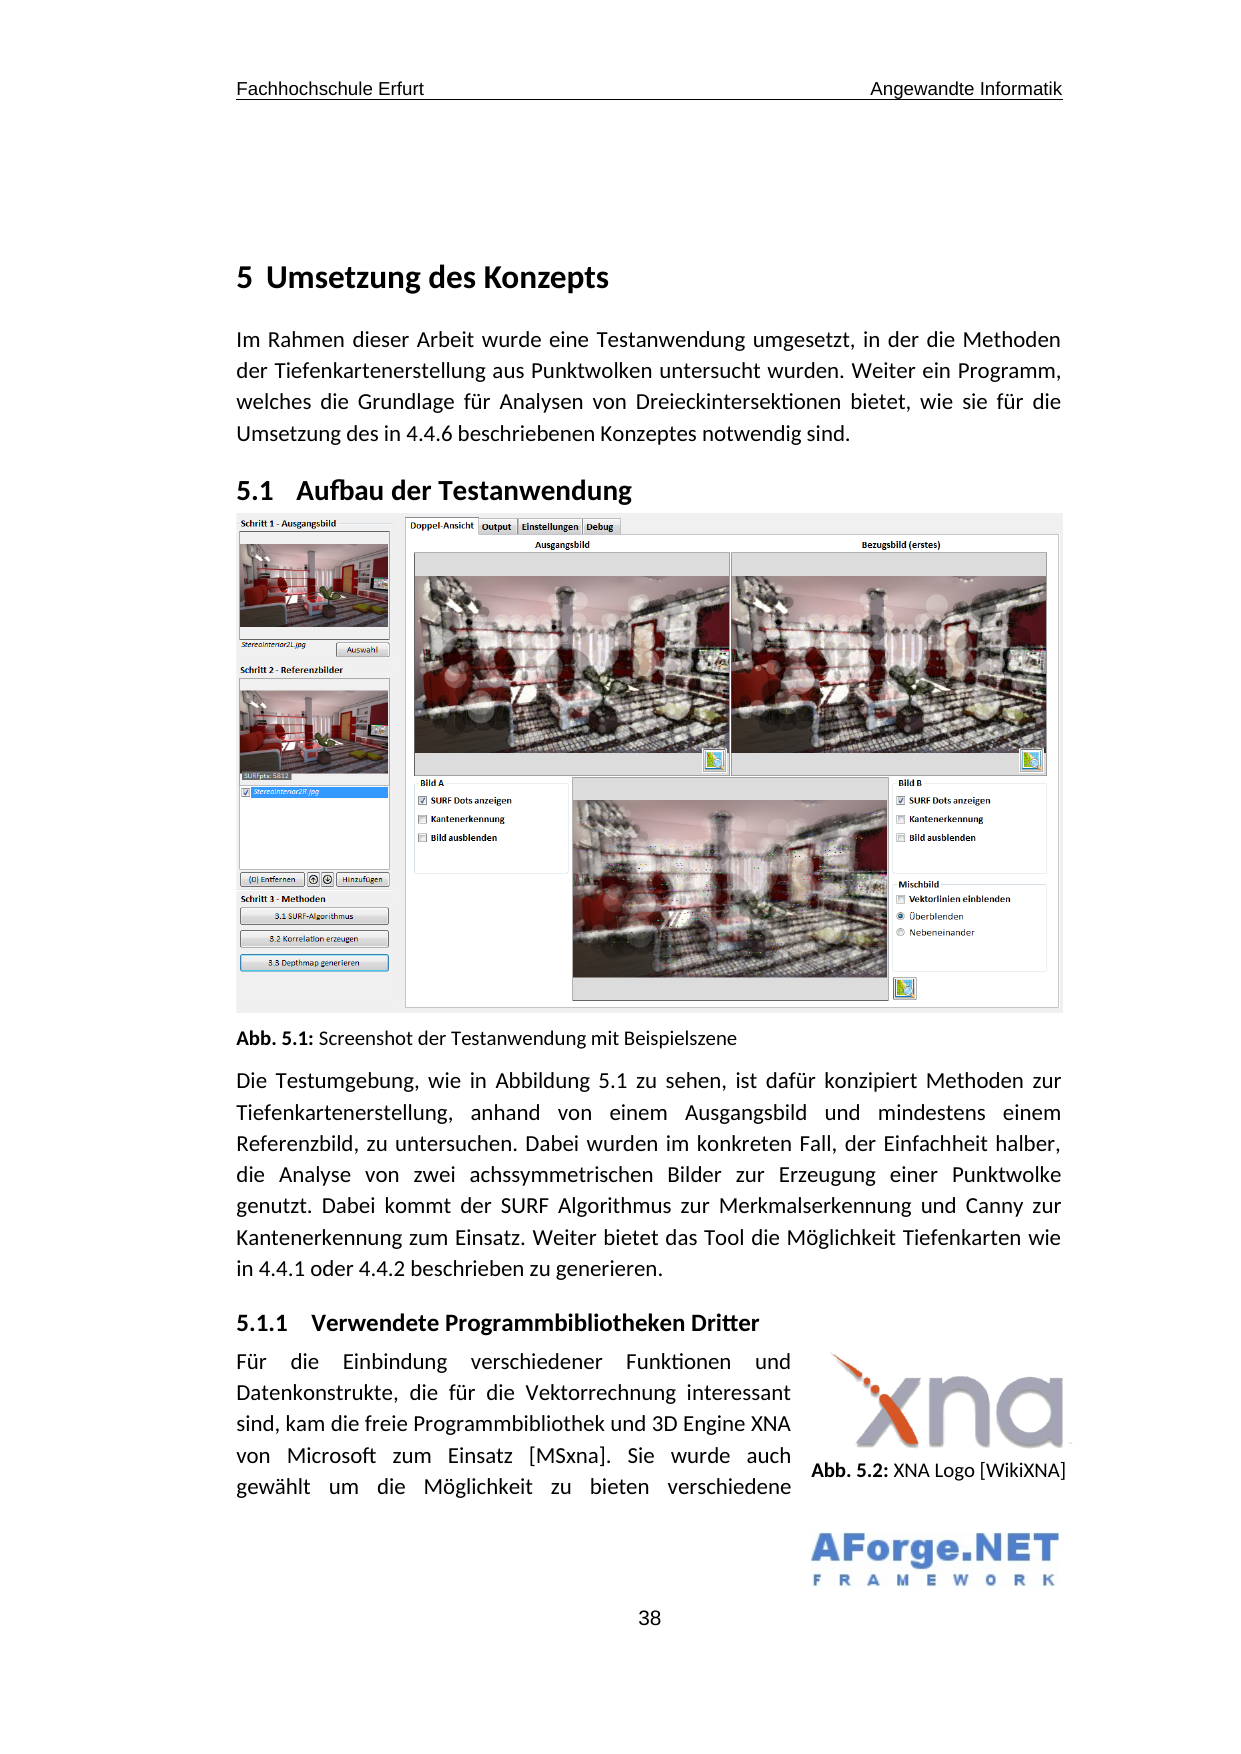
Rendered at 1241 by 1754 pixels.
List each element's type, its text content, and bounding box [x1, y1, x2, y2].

picture [811, 1337, 1086, 1457]
picture [236, 513, 1063, 1013]
subtitle Aufbau der Testanwendung [236, 472, 1063, 507]
text Im Rahmen dieser Arbeit wurde eine Testanwendung umgesetzt, in der die Methoden der Tiefenkartenerstellung aus Punktwolken untersucht wurden. Weiter ein Programm, welches die Grundlage für Analysen von Dreieckintersektionen bietet, wie sie für die Umsetzung des in 4.4.6 beschriebenen Konzeptes notwendig sind. [236, 322, 1063, 447]
subtitle Umsetzung des Konzepts [236, 256, 1063, 297]
subtitle Verwendete Programmbibliotheken Dritter [236, 1307, 1063, 1337]
text Die Testumgebung, wie in Abbildung 5.1 zu sehen, ist dafür konzipiert Methoden zur Tiefenkartenerstellung, anhand von einem Ausgangsbild und mindestens einem Referenzbild, zu untersuchen. Dabei wurden im konkreten Fall, der Einfachheit halber, die Analyse von zwei achssymmetrischen Bilder zur Erzeugung einer Punktwolke genutzt. Dabei kommt der SURF Algorithmus zur Merkmalserkennung und Canny zur Kantenerkennung zum Einsatz. Weiter bietet das Tool die Möglichkeit Tiefenkarten wie in 4.4.1 oder 4.4.2 beschrieben zu generieren. [236, 1063, 1063, 1282]
text Abb. 5.1: Screenshot der Testanwendung mit Beispielszene [236, 1025, 1063, 1051]
picture [810, 1532, 1060, 1587]
